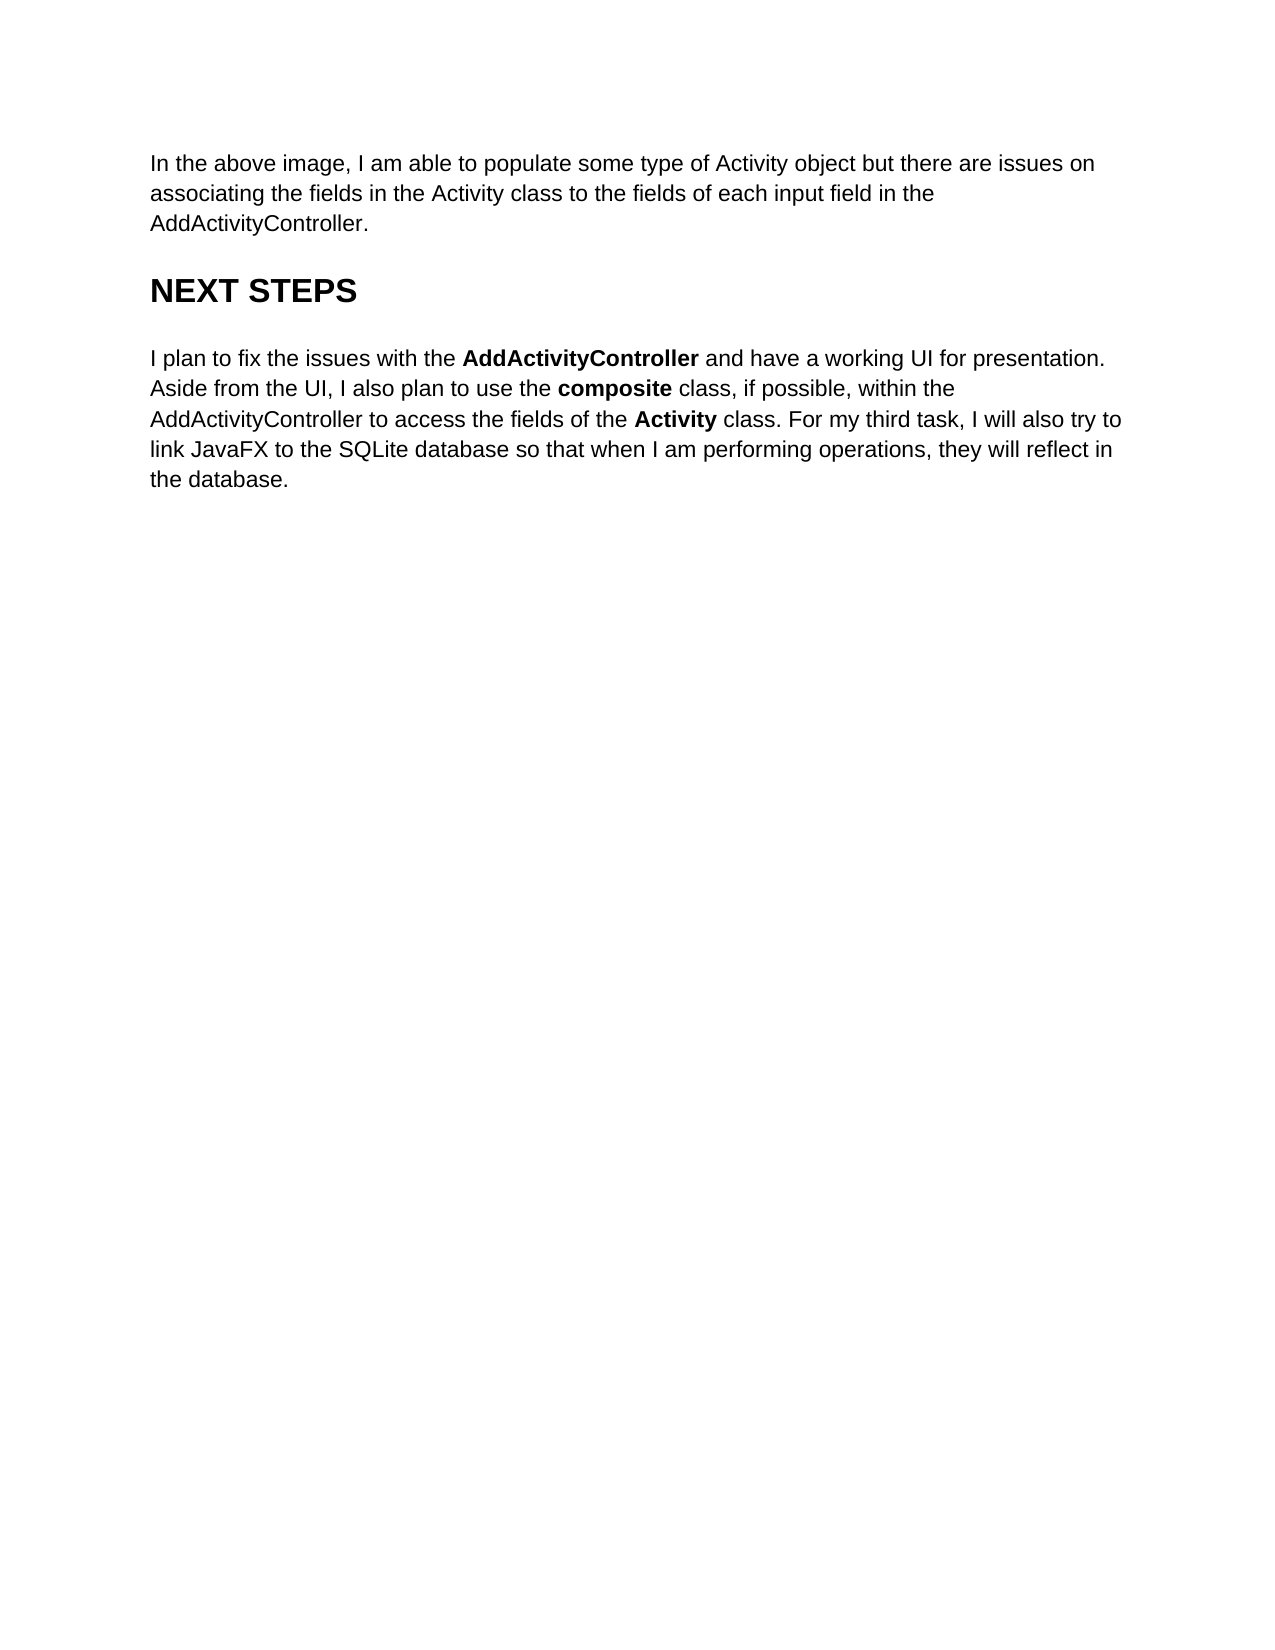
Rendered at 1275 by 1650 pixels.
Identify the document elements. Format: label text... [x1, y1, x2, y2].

text In the above image, I am able to populate some type of Activity object but there are issues on associating the fields in the Activity class to the fields of each input field in the AddActivityController. [150, 150, 1125, 237]
text I plan to fix the issues with the AddActivityController and have a working UI for presentation. Aside from the UI, I also plan to use the composite class, if possible, within the AddActivityController to access the fields of the Activity class. For my third task, I will also try to link JavaFX to the SQLite database so that when I am performing operations, they will reflect in the database. [150, 345, 1125, 492]
text NEXT STEPS [150, 271, 1125, 309]
